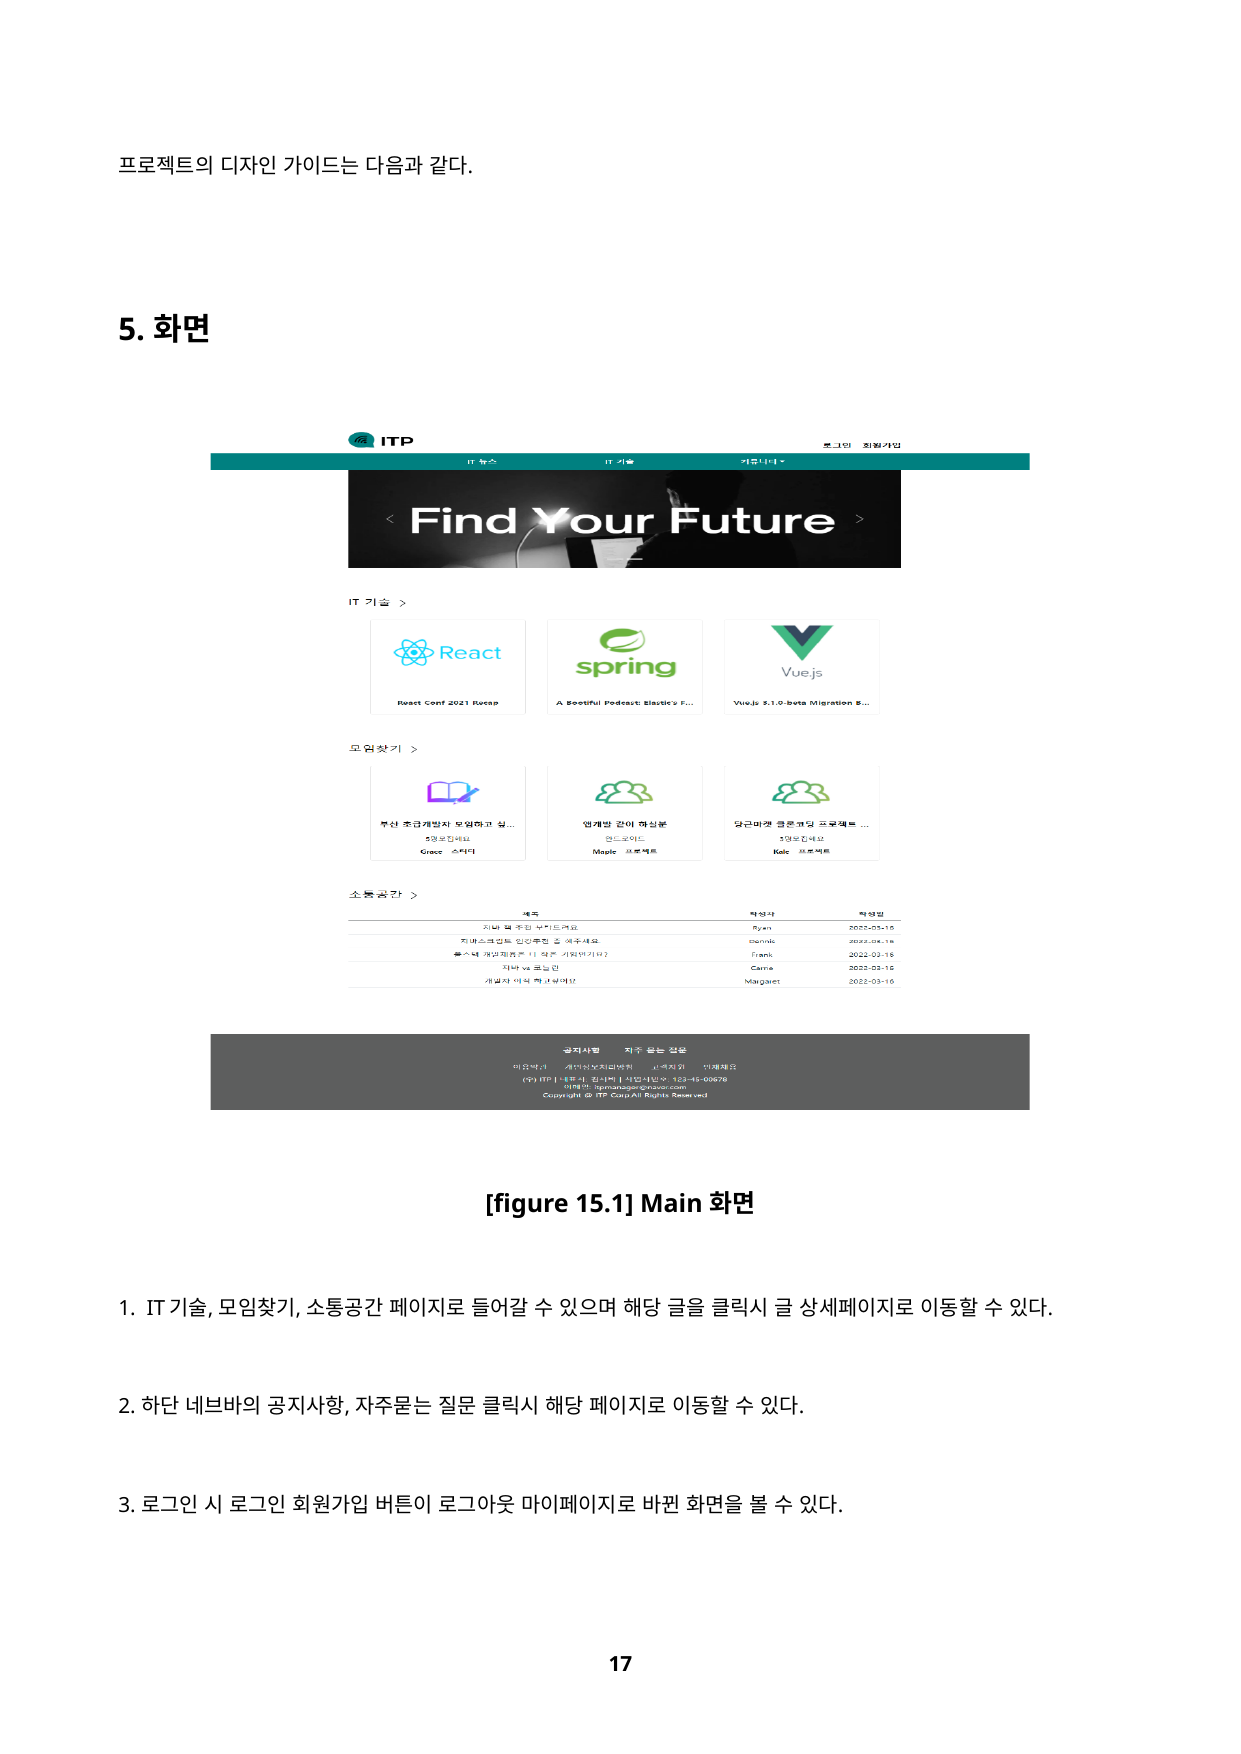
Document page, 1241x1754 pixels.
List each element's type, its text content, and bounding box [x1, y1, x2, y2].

text 5. 화면 [110, 302, 1130, 349]
title 1. IT기술, 모임찾기, 소통공간 페이지로 들어갈 수 있으며 해당 글을 클릭시 글 상세페이지로 이동할 수 있다. [110, 1289, 1130, 1322]
text [figure 15.1] Main 화면 [110, 1181, 1130, 1219]
title 3. 로그인 시 로그인 회원가입 버튼이 로그아웃 마이페이지로 바뀐 화면을 볼 수 있다. [110, 1486, 1130, 1521]
picture [210, 426, 1030, 1110]
title 2. 하단 네브바의 공지사항, 자주묻는 질문 클릭시 해당 페이지로 이동할 수 있다. [110, 1388, 1130, 1420]
text 프로젝트의 디자인 가이드는 다음과 같다. [110, 148, 1130, 180]
